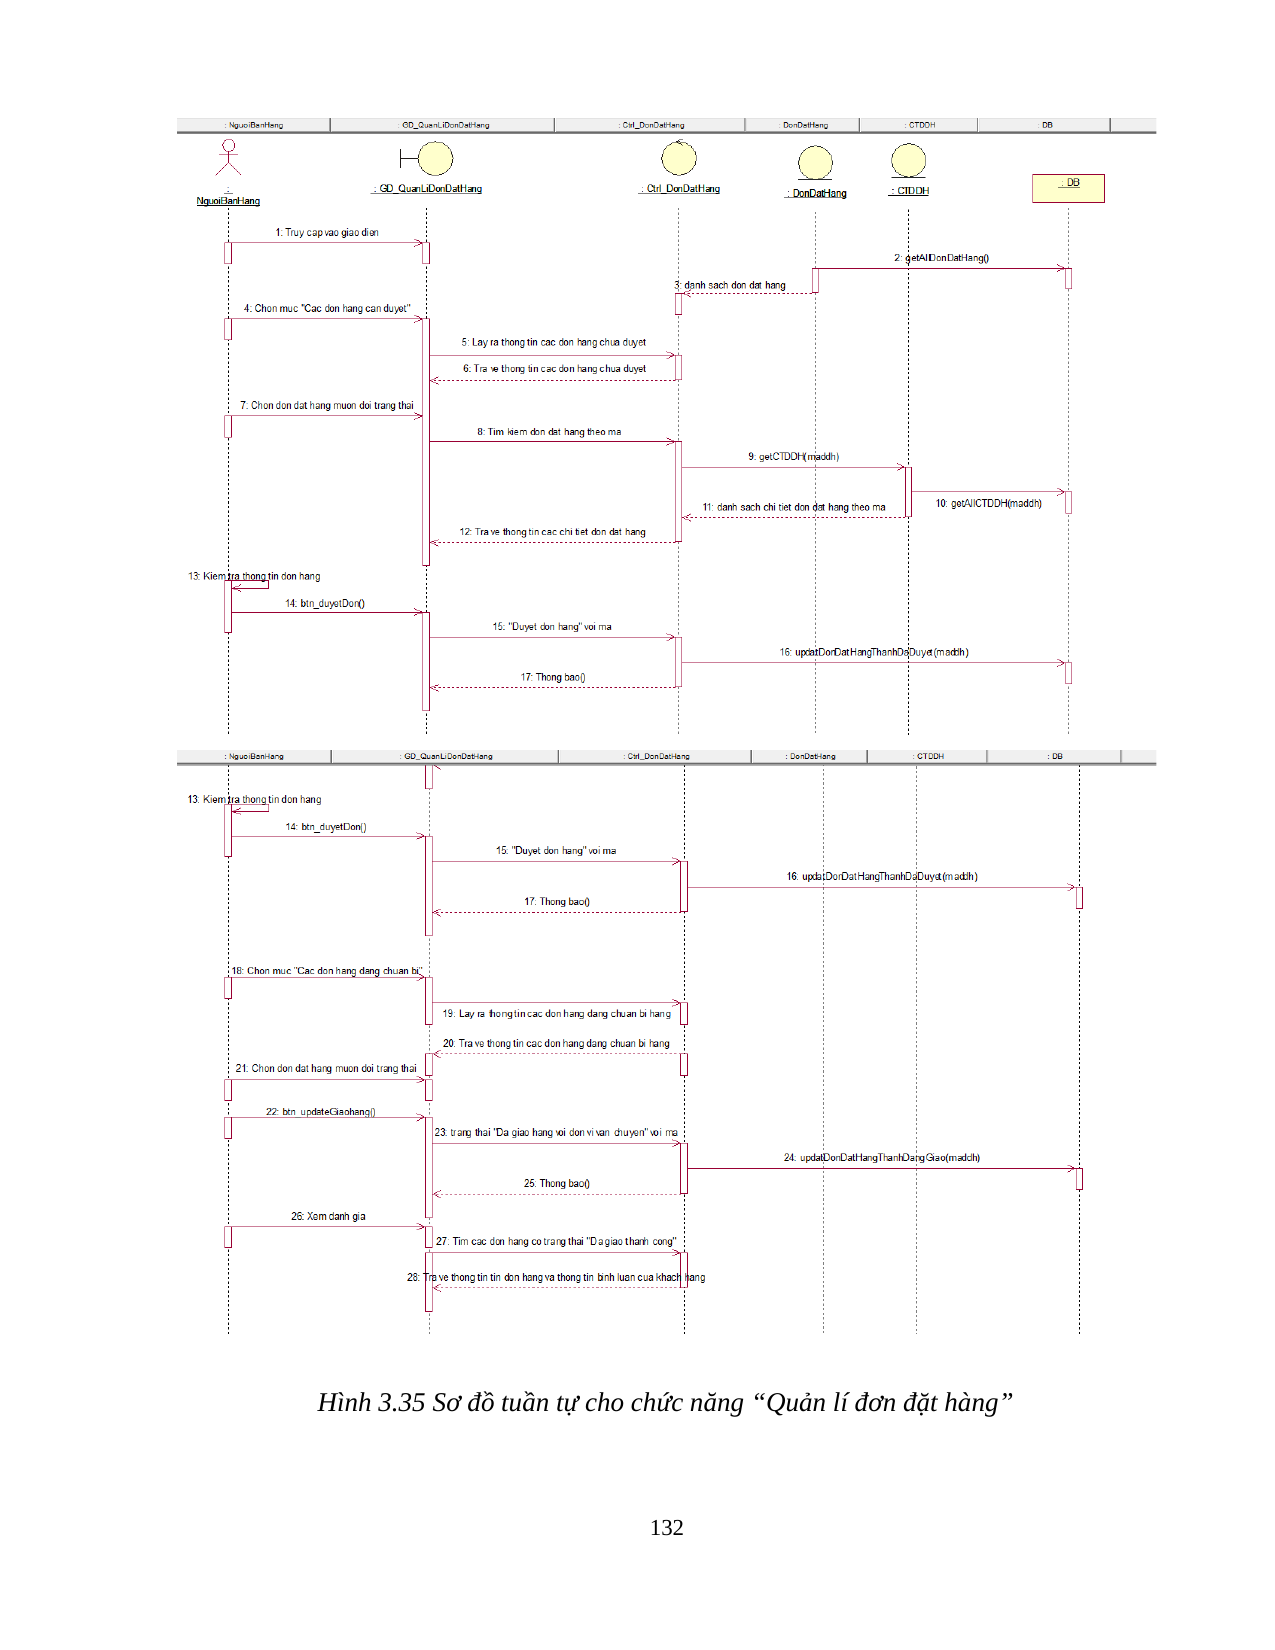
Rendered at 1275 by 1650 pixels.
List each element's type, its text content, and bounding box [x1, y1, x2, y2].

text Sơ đồ tuần tự cho chức năng “Quản lí đơn đặt hàng” [177, 1386, 1156, 1417]
picture [177, 118, 1157, 735]
picture [177, 750, 1157, 1358]
